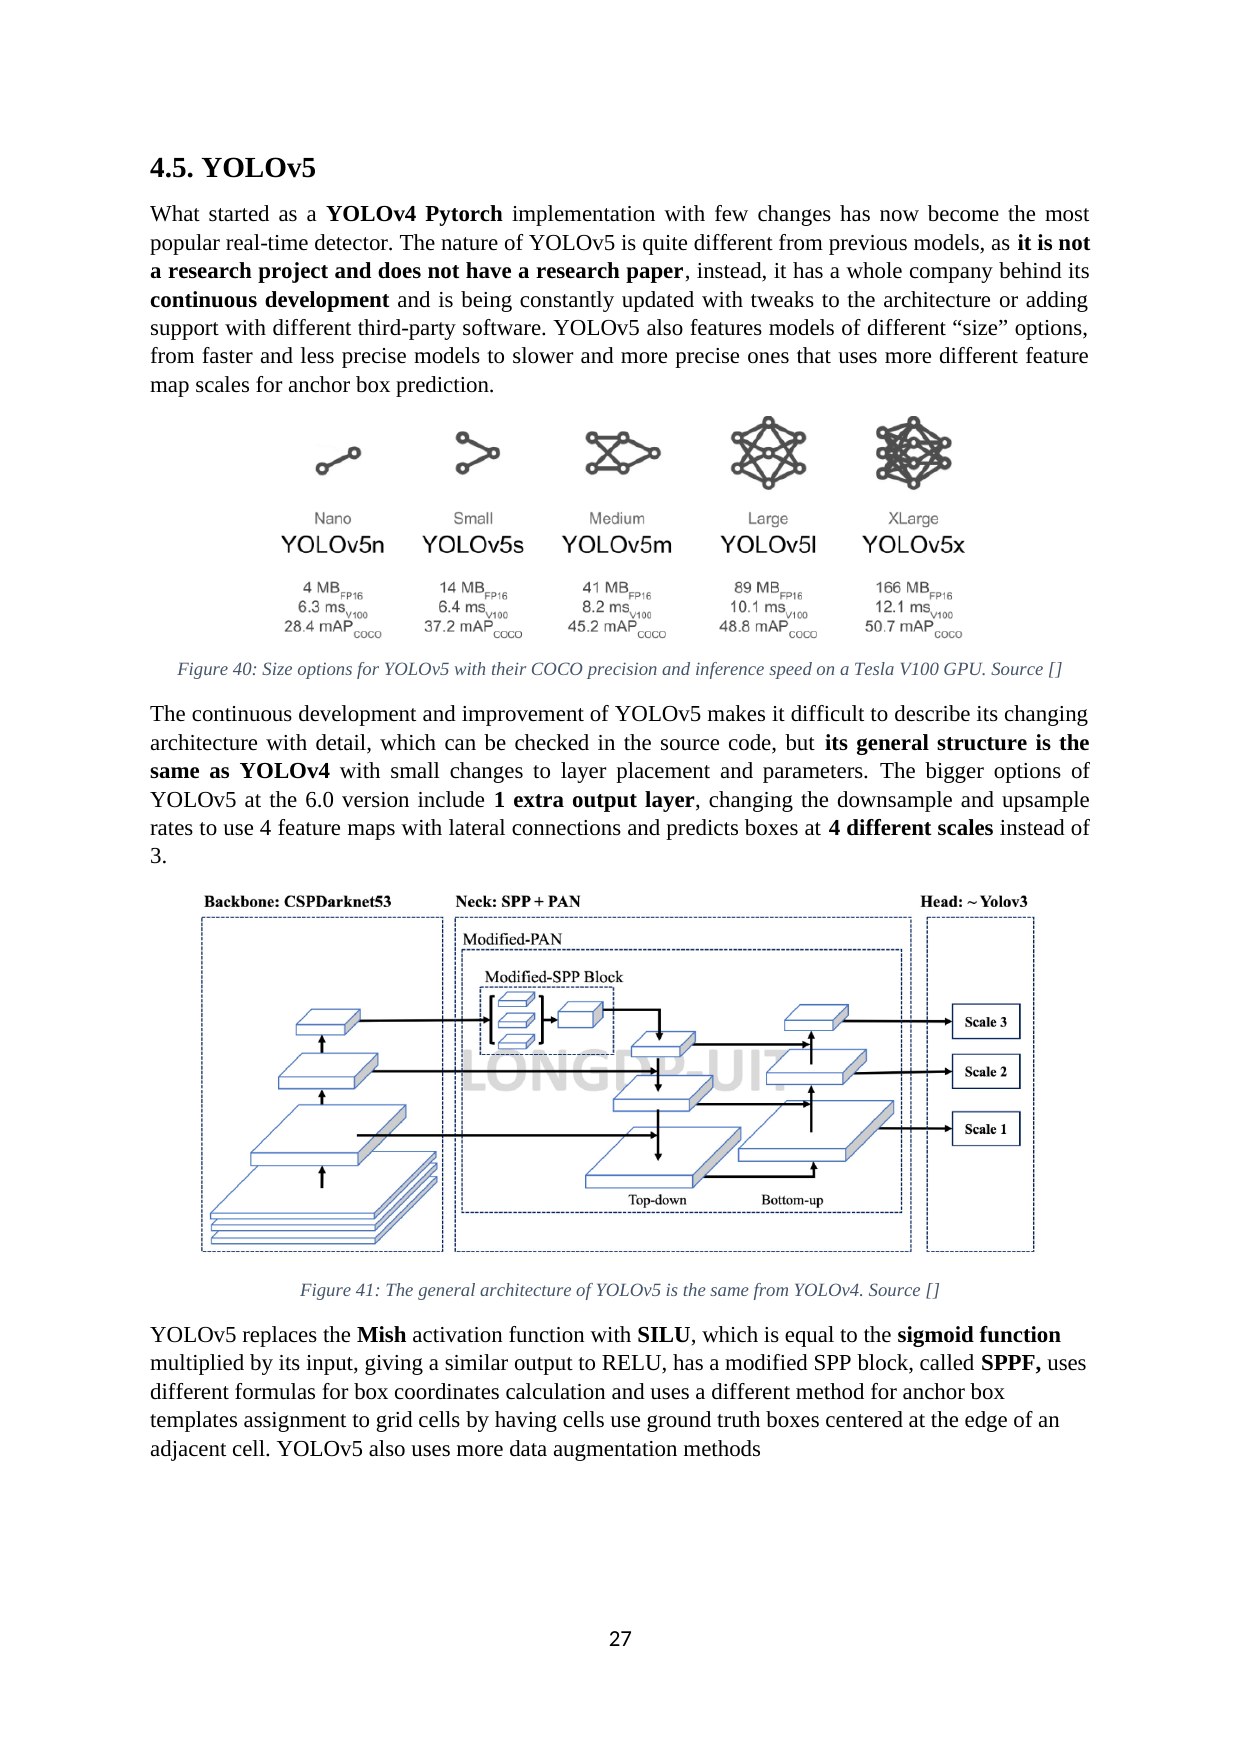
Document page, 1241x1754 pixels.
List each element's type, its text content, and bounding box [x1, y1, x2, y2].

subtitle 4.5. YOLOv5 [150, 150, 1090, 183]
text What started as a YOLOv4 Pytorch implementation with few changes has now become the most popular real-time detector. The nature of YOLOv5 is quite different from previous models, as it is not a research project and does not have a research paper, instead, it has a whole company behind its continuous development and is being constantly updated with tweaks to the architecture or adding support with different third-party software. YOLOv5 also features models of different “size” options, from faster and less precise models to slower and more precise ones that uses more different feature map scales for anchor box prediction. [150, 200, 1090, 397]
picture [198, 887, 1043, 1260]
text Figure 41: The general architecture of YOLOv5 is the same from YOLOv4. Source [] [150, 1278, 1090, 1300]
picture [266, 416, 975, 640]
text YOLOv5 replaces the Mish activation function with SILU, which is equal to the sigmoid function multiplied by its input, giving a similar output to RELU, has a modified SPP block, called SPPF, uses different formulas for box coordinates calculation and uses a different method for anchor box templates assignment to grid cells by having cells use ground truth boxes centered at the edge of an adjacent cell. YOLOv5 also uses more data augmentation methods [150, 1321, 1090, 1461]
text Figure 40: Size options for YOLOv5 with their COCO precision and inference speed on a Tesla V100 GPU. Source [] [150, 658, 1090, 679]
text The continuous development and improvement of YOLOv5 makes it difficult to describe its changing architecture with detail, which can be checked in the source code, but its general structure is the same as YOLOv4 with small changes to layer placement and parameters. The bigger options of YOLOv5 at the 6.0 version include 1 extra output layer, changing the downsample and upsample rates to use 4 feature maps with lateral connections and predicts boxes at 4 different scales instead of 3. [150, 700, 1090, 869]
